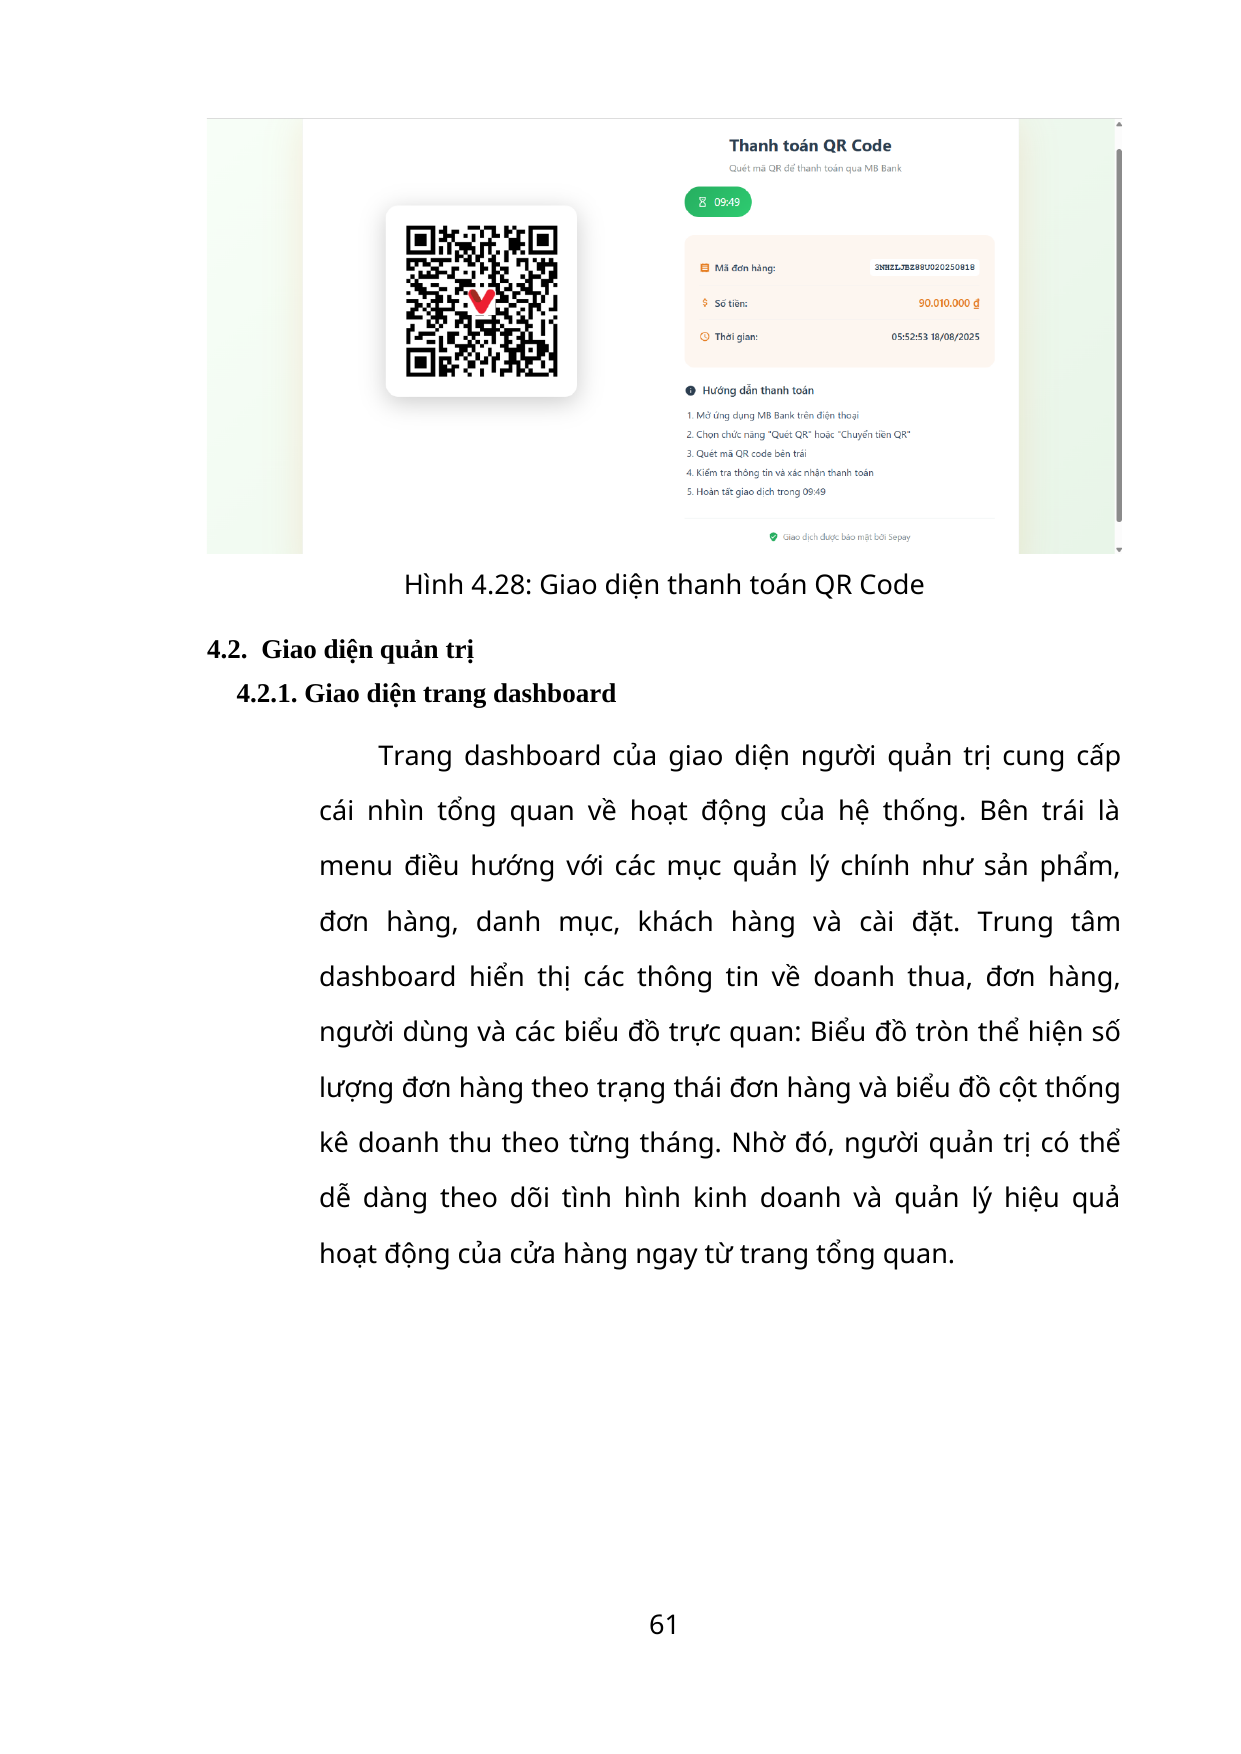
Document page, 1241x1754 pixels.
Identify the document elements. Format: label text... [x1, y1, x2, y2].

subtitle Giao diện quản trị [207, 633, 1122, 664]
picture [206, 118, 1123, 554]
text Trang dashboard của giao diện người quản trị cung cấp cái nhìn tổng quan về hoạt động của hệ thống. Bên trái là menu điều hướng với các mục quản lý chính như sản phẩm, đơn hàng, danh mục, khách hàng và cài đặt. Trung tâm dashboard hiển thị các thông tin về doanh thua, đơn hàng, người dùng và các biểu đồ trực quan: Biểu đồ tròn thể hiện số lượng đơn hàng theo trạng thái đơn hàng và biểu đồ cột thống kê doanh thu theo từng tháng. Nhờ đó, người quản trị có thể dễ dàng theo dõi tình hình kinh doanh và quản lý hiệu quả hoạt động của cửa hàng ngay từ trang tổng quan. [319, 736, 1122, 1271]
subtitle Giao diện trang dashboard [236, 677, 1122, 708]
